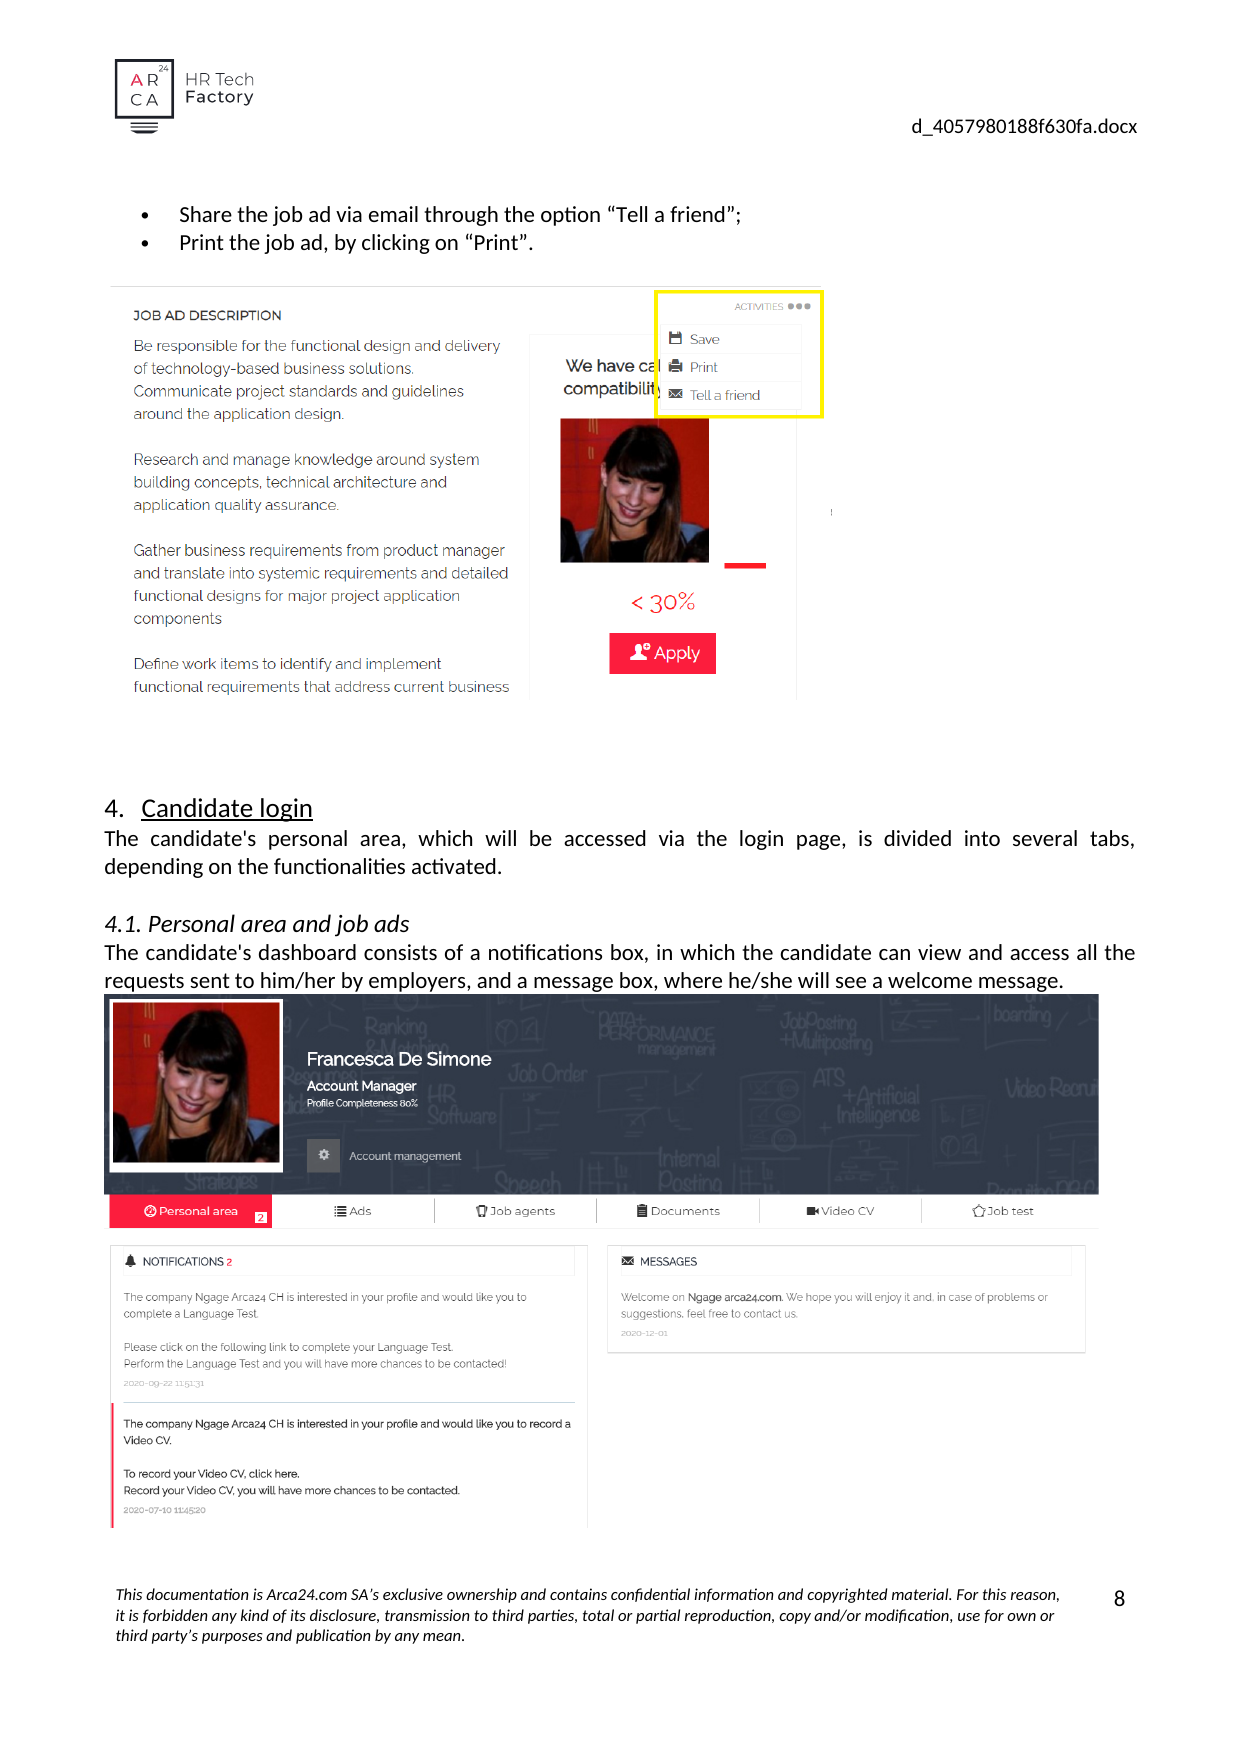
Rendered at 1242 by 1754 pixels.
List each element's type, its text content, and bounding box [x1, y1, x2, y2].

list Share the job ad via email through the option “Tell a friend”; [142, 200, 1137, 228]
picture [104, 994, 1099, 1528]
picture [104, 278, 832, 700]
text The candidate's dashboard consists of a notifications box, in which the candidate can view and access all the requests sent to him/her by employers, and a message box, where he/she will see a welcome message. [104, 938, 1137, 994]
subtitle 4.1. Personal area and job ads [104, 908, 1137, 938]
subtitle Candidate login [104, 791, 1137, 824]
list Print the job ad, by clicking on “Print”. [142, 228, 1137, 256]
text The candidate's personal area, which will be accessed via the login page, is divided into several tabs, depending on the functionalities activated. [104, 824, 1137, 880]
picture [111, 57, 256, 135]
